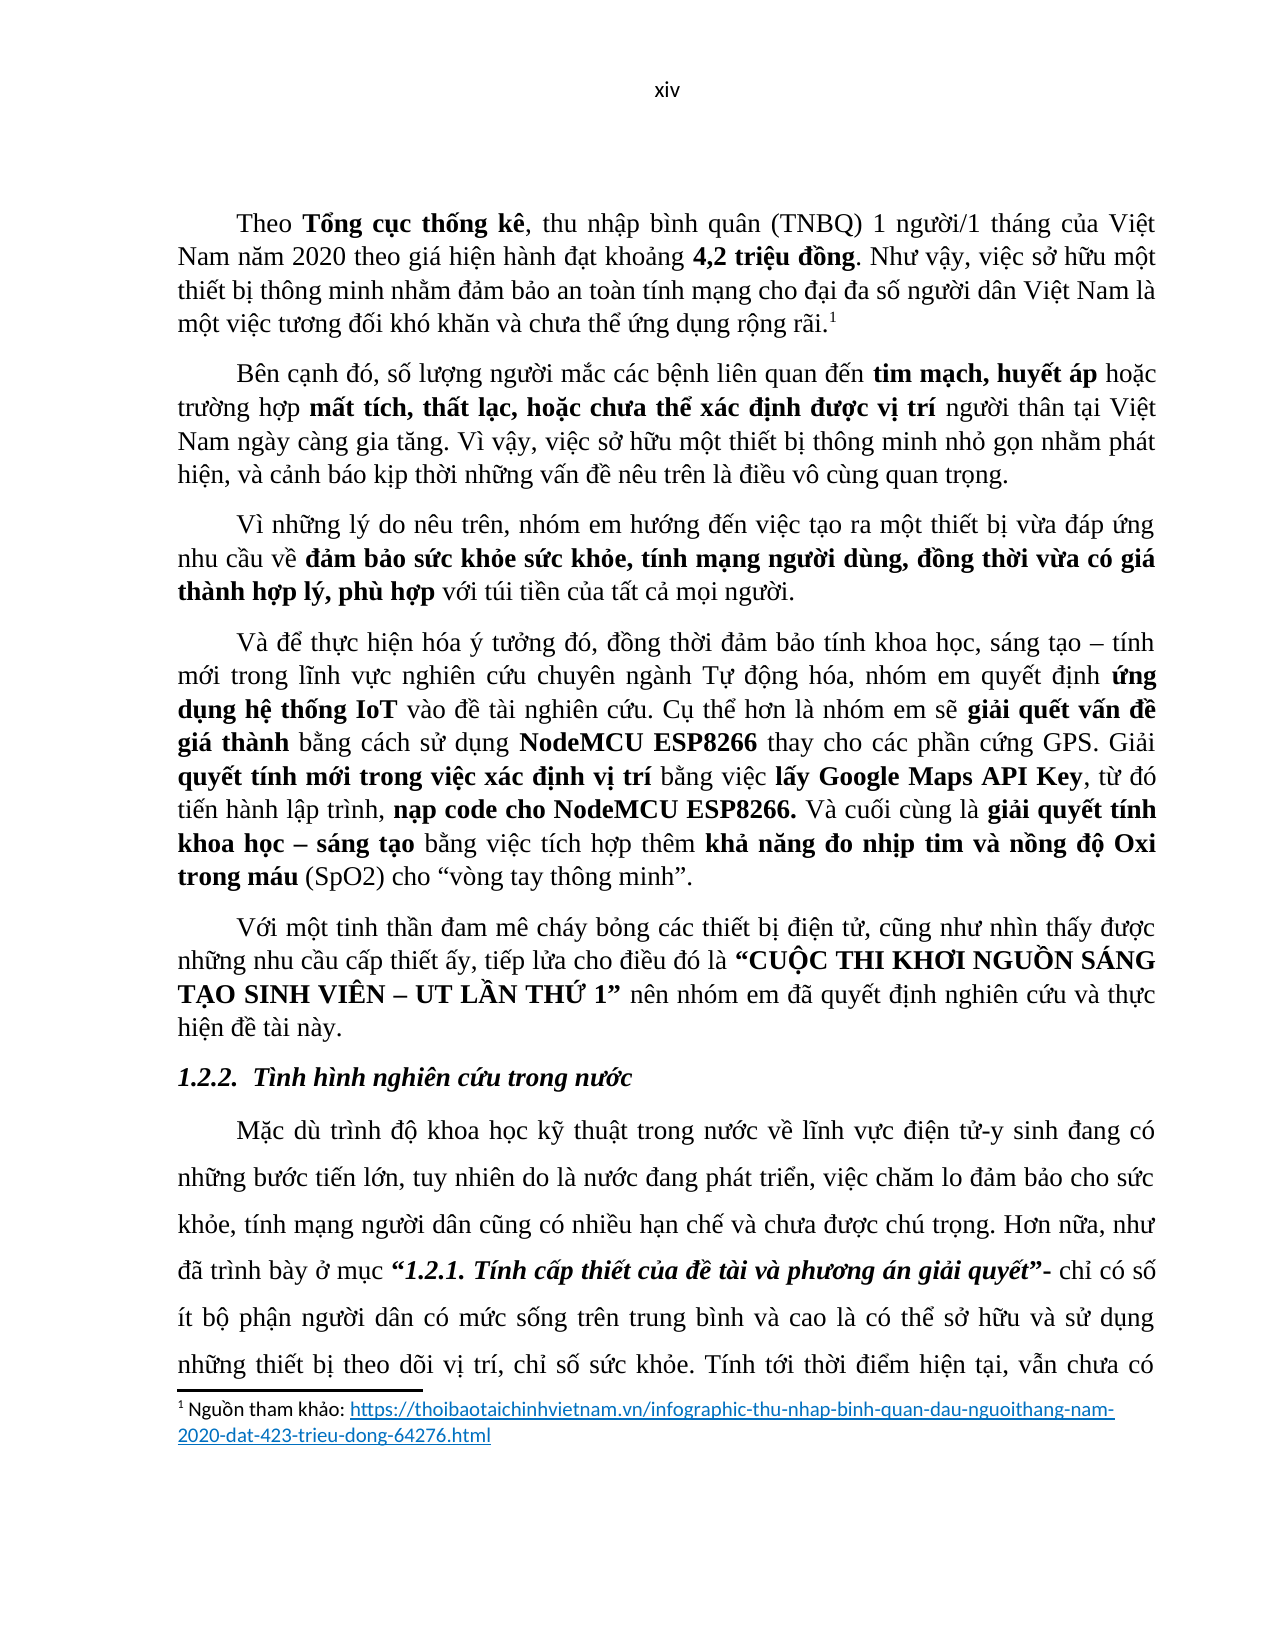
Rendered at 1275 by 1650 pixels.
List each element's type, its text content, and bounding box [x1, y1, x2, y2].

text Vì những lý do nêu trên, nhóm em hướng đến việc tạo ra một thiết bị vừa đáp ứng nhu cầu về đảm bảo sức khỏe sức khỏe, tính mạng người dùng, đồng thời vừa có giá thành hợp lý, phù hợp với túi tiền của tất cả mọi người. [177, 573, 1156, 607]
text Vì những lý do nêu trên, nhóm em hướng đến việc tạo ra một thiết bị vừa đáp ứng nhu cầu về đảm bảo sức khỏe sức khỏe, tính mạng người dùng, đồng thời vừa có giá thành hợp lý, phù hợp với túi tiền của tất cả mọi người. [177, 508, 1156, 542]
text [177, 1114, 1156, 1379]
text Với một tinh thần đam mê cháy bỏng các thiết bị điện tử, cũng như nhìn thấy được những nhu cầu cấp thiết ấy, tiếp lửa cho điều đó là “CUỘC THI KHƠI NGUỒN SÁNG TẠO SINH VIÊN – UT LẦN THỨ 1” nên nhóm em đã quyết định nghiên cứu và thực hiện đề tài này. [177, 911, 1156, 944]
text Theo Tổng cục thống kê, thu nhập bình quân (TNBQ) 1 người/1 tháng của Việt Nam năm 2020 theo giá hiện hành đạt khoảng 4,2 triệu đồng. Như vậy, việc sở hữu một thiết bị thông minh nhằm đảm bảo an toàn tính mạng cho đại đa số người dân Việt Nam là một việc tương đối khó khăn và chưa thể ứng dụng rộng rãi. [177, 207, 1156, 240]
text Và để thực hiện hóa ý tưởng đó, đồng thời đảm bảo tính khoa học, sáng tạo – tính mới trong lĩnh vực nghiên cứu chuyên ngành Tự động hóa, nhóm em quyết định ứng dụng hệ thống IoT vào đề tài nghiên cứu. Cụ thể hơn là nhóm em sẽ giải quết vấn đề giá thành bằng cách sử dụng NodeMCU ESP8266 thay cho các phần cứng GPS. Giải quyết tính mới trong việc xác định vị trí bằng việc lấy Google Maps API Key, từ đó tiến hành lập trình, nạp code cho NodeMCU ESP8266. Và cuối cùng là giải quyết tính khoa học – sáng tạo bằng việc tích hợp thêm khả năng đo nhịp tim và nồng độ Oxi trong máu (SpO2) cho “vòng tay thông minh”. [177, 690, 1156, 760]
text Với một tinh thần đam mê cháy bỏng các thiết bị điện tử, cũng như nhìn thấy được những nhu cầu cấp thiết ấy, tiếp lửa cho điều đó là “CUỘC THI KHƠI NGUỒN SÁNG TẠO SINH VIÊN – UT LẦN THỨ 1” nên nhóm em đã quyết định nghiên cứu và thực hiện đề tài này. [177, 1009, 1156, 1042]
text Bên cạnh đó, số lượng người mắc các bệnh liên quan đến tim mạch, huyết áp hoặc trường hợp mất tích, thất lạc, hoặc chưa thể xác định được vị trí người thân tại Việt Nam ngày càng gia tăng. Vì vậy, việc sở hữu một thiết bị thông minh nhỏ gọn nhằm phát hiện, và cảnh báo kịp thời những vấn đề nêu trên là điều vô cùng quan trọng. [177, 456, 1156, 489]
text Bên cạnh đó, số lượng người mắc các bệnh liên quan đến tim mạch, huyết áp hoặc trường hợp mất tích, thất lạc, hoặc chưa thể xác định được vị trí người thân tại Việt Nam ngày càng gia tăng. Vì vậy, việc sở hữu một thiết bị thông minh nhỏ gọn nhằm phát hiện, và cảnh báo kịp thời những vấn đề nêu trên là điều vô cùng quan trọng. [177, 358, 1156, 391]
list Tình hình nghiên cứu trong nước [177, 1062, 1156, 1093]
text Theo Tổng cục thống kê, thu nhập bình quân (TNBQ) 1 người/1 tháng của Việt Nam năm 2020 theo giá hiện hành đạt khoảng 4,2 triệu đồng. Như vậy, việc sở hữu một thiết bị thông minh nhằm đảm bảo an toàn tính mạng cho đại đa số người dân Việt Nam là một việc tương đối khó khăn và chưa thể ứng dụng rộng rãi. [177, 305, 1156, 338]
